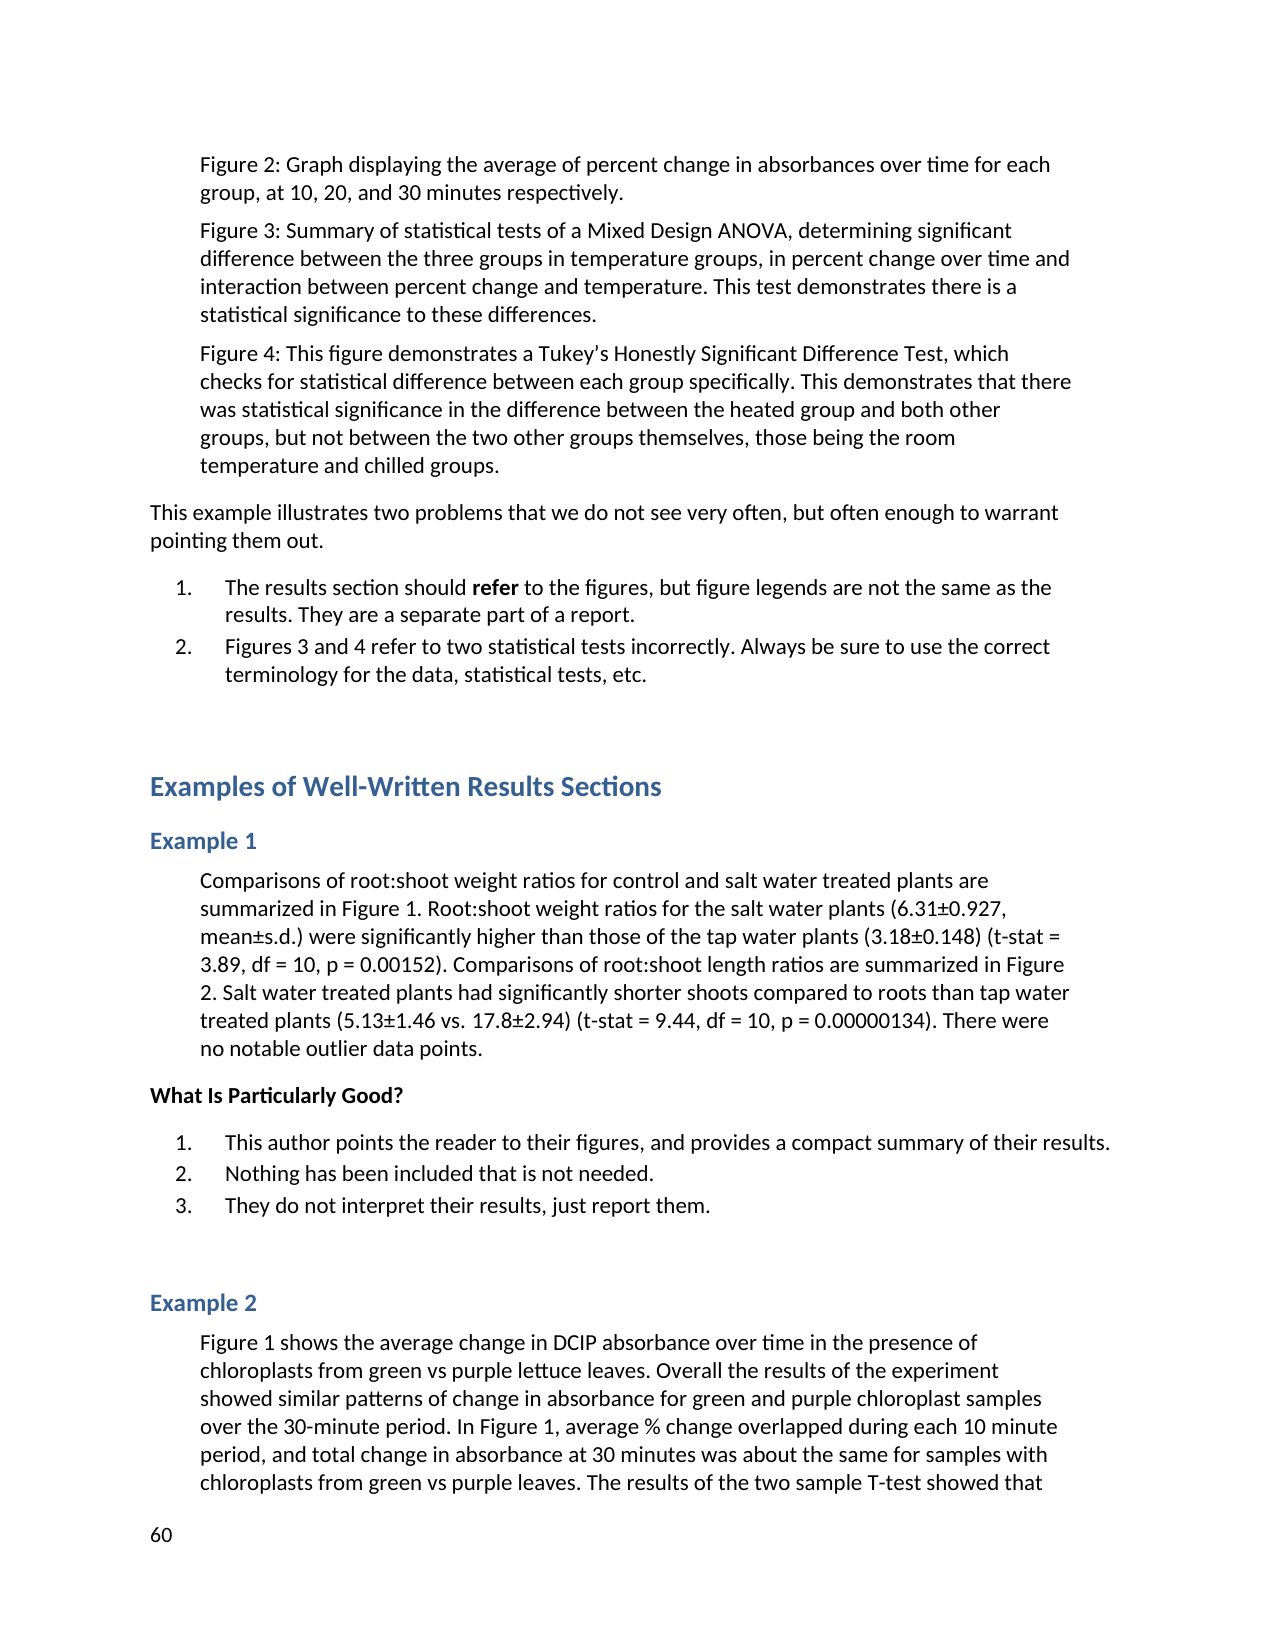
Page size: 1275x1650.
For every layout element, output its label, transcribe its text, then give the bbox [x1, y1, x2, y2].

subtitle Example 1 [150, 825, 1125, 856]
list Nothing has been included that is not needed. [175, 1159, 1125, 1187]
subtitle Examples of Well-Written Results Sections [150, 768, 1125, 804]
text Figure 4: This figure demonstrates a Tukey’s Honestly Significant Difference Test, which checks for statistical difference between each group specifically. This demonstrates that there was statistical significance in the difference between the heated group and both other groups, but not between the two other groups themselves, those being the room temperature and chilled groups. [200, 339, 1075, 479]
text Comparisons of root:shoot weight ratios for control and salt water treated plants are summarized in Figure 1. Root:shoot weight ratios for the salt water plants (6.31±0.927, mean±s.d.) were significantly higher than those of the tap water plants (3.18±0.148) (t-stat = 3.89, df = 10, p = 0.00152). Comparisons of root:shoot length ratios are summarized in Figure 2. Salt water treated plants had significantly shorter shoots compared to roots than tap water treated plants (5.13±1.46 vs. 17.8±2.94) (t-stat = 9.44, df = 10, p = 0.00000134). There were no notable outlier data points. [200, 866, 1075, 1062]
text This example illustrates two problems that we do not see very often, but often enough to warrant pointing them out. [150, 498, 1125, 554]
list They do not interpret their results, just report them. [175, 1191, 1125, 1219]
text Figure 2: Graph displaying the average of percent change in absorbances over time for each group, at 10, 20, and 30 minutes respectively. [200, 150, 1075, 206]
list The results section should refer to the figures, but figure legends are not the same as the results. They are a separate part of a report. [175, 573, 1125, 629]
text Figure 3: Summary of statistical tests of a Mixed Design ANOVA, determining significant difference between the three groups in temperature groups, in percent change over time and interaction between percent change and temperature. This test demonstrates there is a statistical significance to these differences. [200, 216, 1075, 328]
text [200, 1328, 1075, 1496]
text What Is Particularly Good? [150, 1081, 1125, 1109]
list This author points the reader to their figures, and provides a compact summary of their results. [175, 1128, 1125, 1156]
subtitle Example 2 [150, 1287, 1125, 1317]
list Figures 3 and 4 refer to two statistical tests incorrectly. Always be sure to use the correct terminology for the data, statistical tests, etc. [175, 632, 1125, 688]
